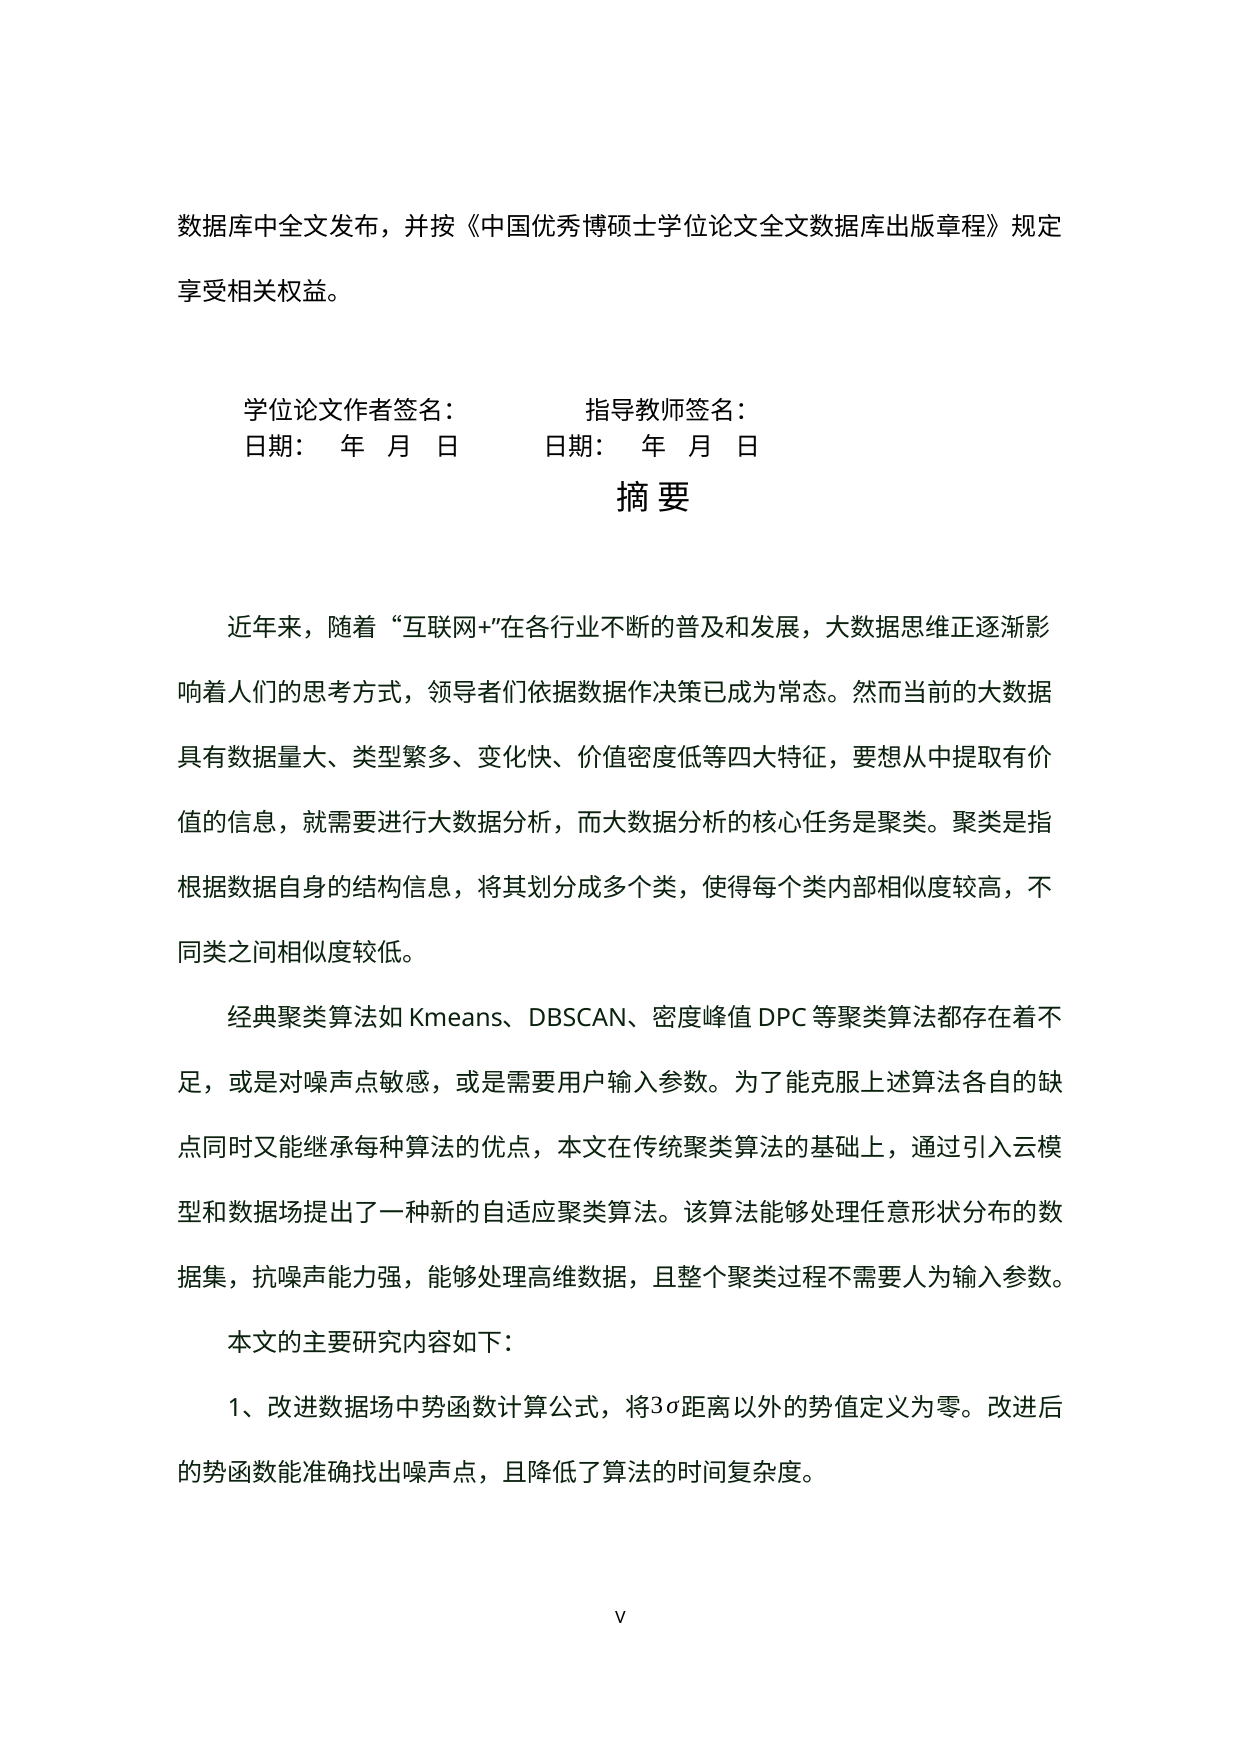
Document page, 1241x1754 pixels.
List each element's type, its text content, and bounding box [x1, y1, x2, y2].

text 日期： 年 月 日 日期： 年 月 日 [177, 427, 1063, 463]
text 近年来，随着“互联网+”在各行业不断的普及和发展，大数据思维正逐渐影响着人们的思考方式，领导者们依据数据作决策已成为常态。然而当前的大数据具有数据量大、类型繁多、变化快、价值密度低等四大特征，要想从中提取有价值的信息，就需要进行大数据分析，而大数据分析的核心任务是聚类。聚类是指根据数据自身的结构信息，将其划分成多个类，使得每个类内部相似度较高，不同类之间相似度较低。 [177, 593, 1063, 983]
text 1、改进数据场中势函数计算公式，将距离以外的势值定义为零。改进后的势函数能准确找出噪声点，且降低了算法的时间复杂度。 [177, 1373, 1063, 1503]
text 本文的主要研究内容如下： [177, 1308, 1063, 1373]
text 摘 要 [177, 463, 1063, 528]
text 经典聚类算法如Kmeans、DBSCAN、密度峰值DPC等聚类算法都存在着不足，或是对噪声点敏感，或是需要用户输入参数。为了能克服上述算法各自的缺点同时又能继承每种算法的优点，本文在传统聚类算法的基础上，通过引入云模型和数据场提出了一种新的自适应聚类算法。该算法能够处理任意形状分布的数据集，抗噪声能力强，能够处理高维数据，且整个聚类过程不需要人为输入参数。 [177, 983, 1063, 1308]
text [177, 192, 1063, 322]
text 学位论文作者签名： 指导教师签名： [177, 390, 1063, 427]
